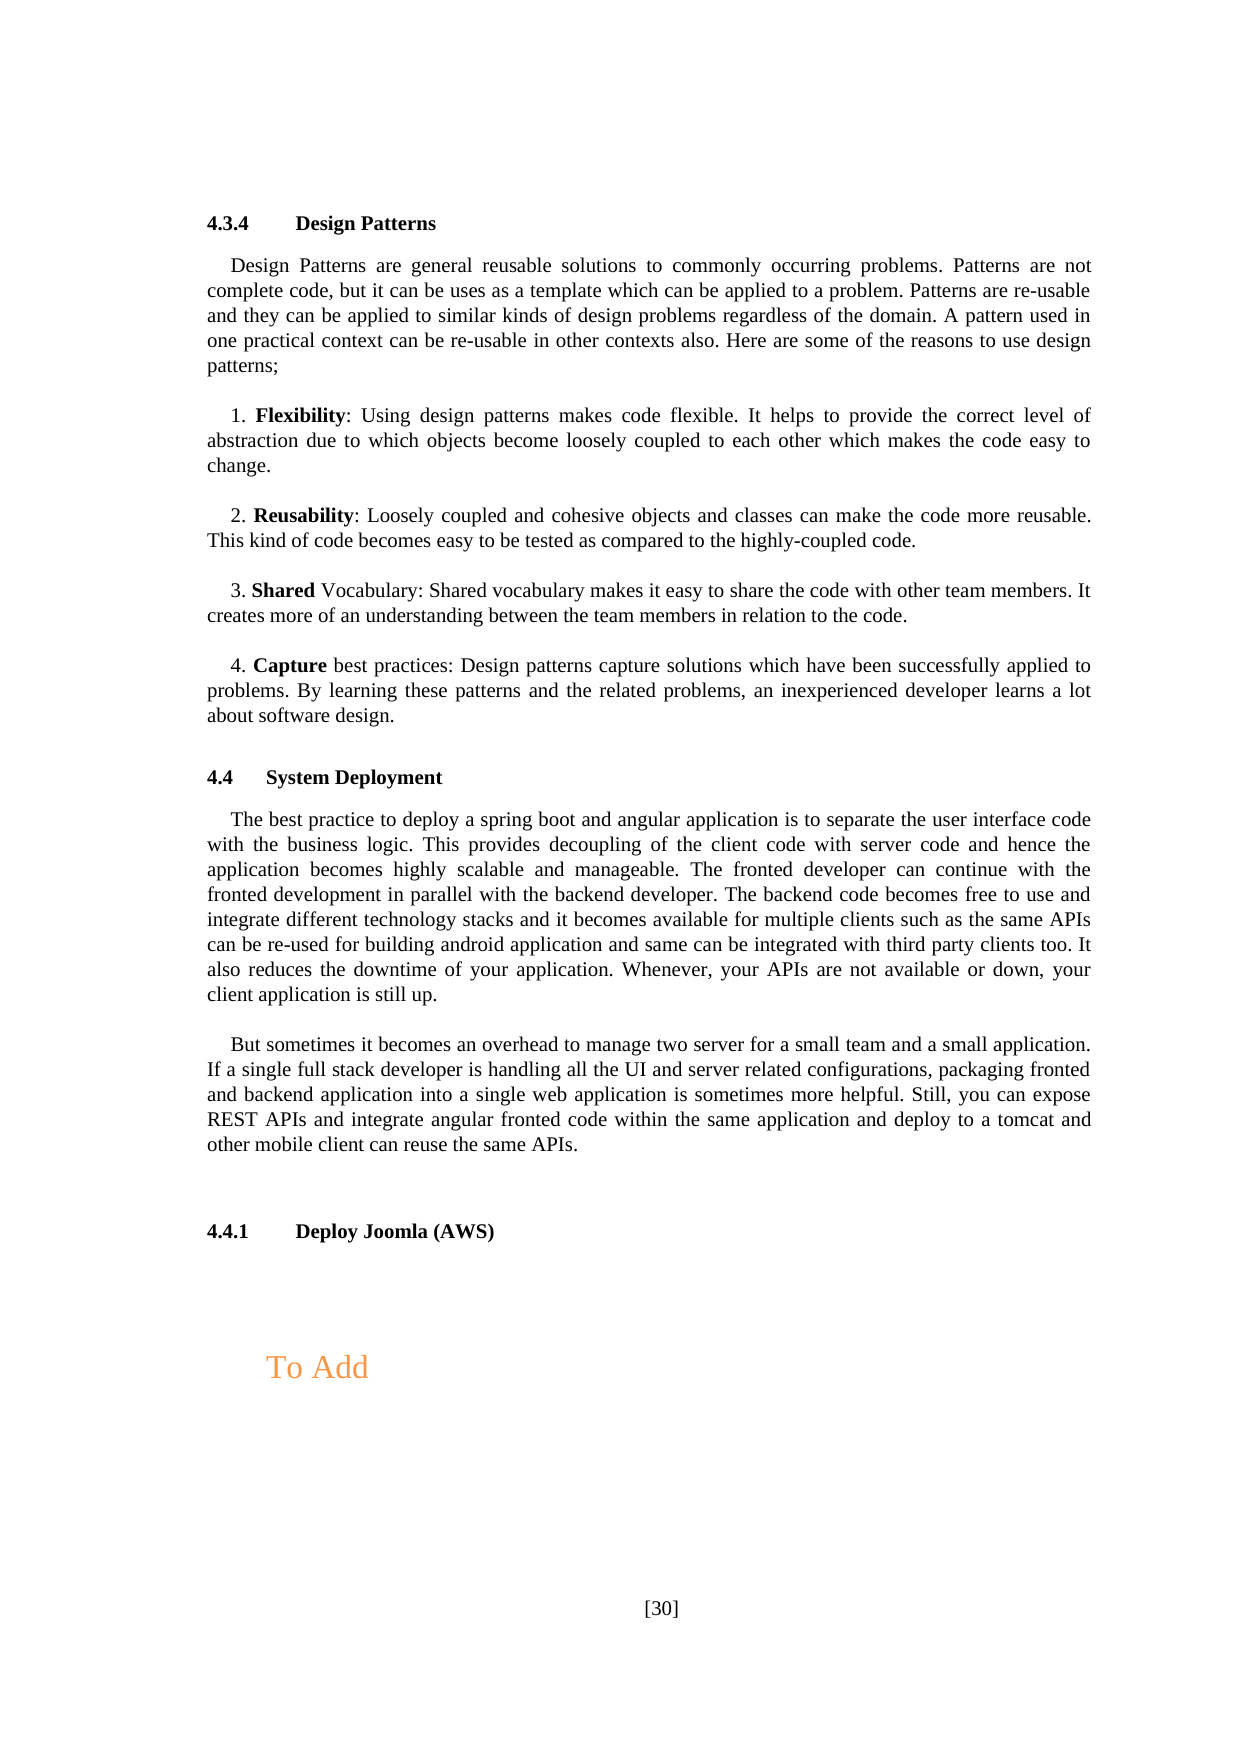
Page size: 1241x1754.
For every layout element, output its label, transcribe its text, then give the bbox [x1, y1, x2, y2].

text 2. Reusability: Loosely coupled and cohesive objects and classes can make the code more reusable. This kind of code becomes easy to be tested as compared to the highly-coupled code. [207, 502, 1092, 552]
text The best practice to deploy a spring boot and angular application is to separate the user interface code with the business logic. This provides decoupling of the client code with server code and hence the application becomes highly scalable and manageable. The fronted developer can continue with the fronted development in parallel with the backend developer. The backend code becomes free to use and integrate different technology stacks and it becomes available for multiple clients such as the same APIs can be re-used for building android application and same can be integrated with third party clients too. It also reduces the downtime of your application. Whenever, your APIs are not available or down, your client application is still up. [207, 806, 1092, 1006]
text But sometimes it becomes an overhead to manage two server for a small team and a small application. If a single full stack developer is handling all the UI and server related configurations, packaging fronted and backend application into a single web application is sometimes more helpful. Still, you can expose REST APIs and integrate angular fronted code within the same application and deploy to a tomcat and other mobile client can reuse the same APIs. [207, 1031, 1092, 1156]
text 4. Capture best practices: Design patterns capture solutions which have been successfully applied to problems. By learning these patterns and the related problems, an inexperienced developer learns a lot about software design. [207, 652, 1092, 727]
subtitle System Deployment [207, 764, 1092, 789]
text 3. Shared Vocabulary: Shared vocabulary makes it easy to share the code with other team members. It creates more of an understanding between the team members in relation to the code. [207, 577, 1092, 627]
subtitle Deploy Joomla (AWS) [207, 1218, 1092, 1243]
subtitle Design Patterns [207, 210, 1092, 235]
text Design Patterns are general reusable solutions to commonly occurring problems. Patterns are not complete code, but it can be uses as a template which can be applied to a problem. Patterns are re-usable and they can be applied to similar kinds of design problems regardless of the domain. A pattern used in one practical context can be re-usable in other contexts also. Here are some of the reasons to use design patterns; [207, 252, 1092, 377]
text 1. Flexibility: Using design patterns makes code flexible. It helps to provide the correct level of abstraction due to which objects become loosely coupled to each other which makes the code easy to change. [207, 402, 1092, 477]
text To Add [266, 1348, 1033, 1386]
